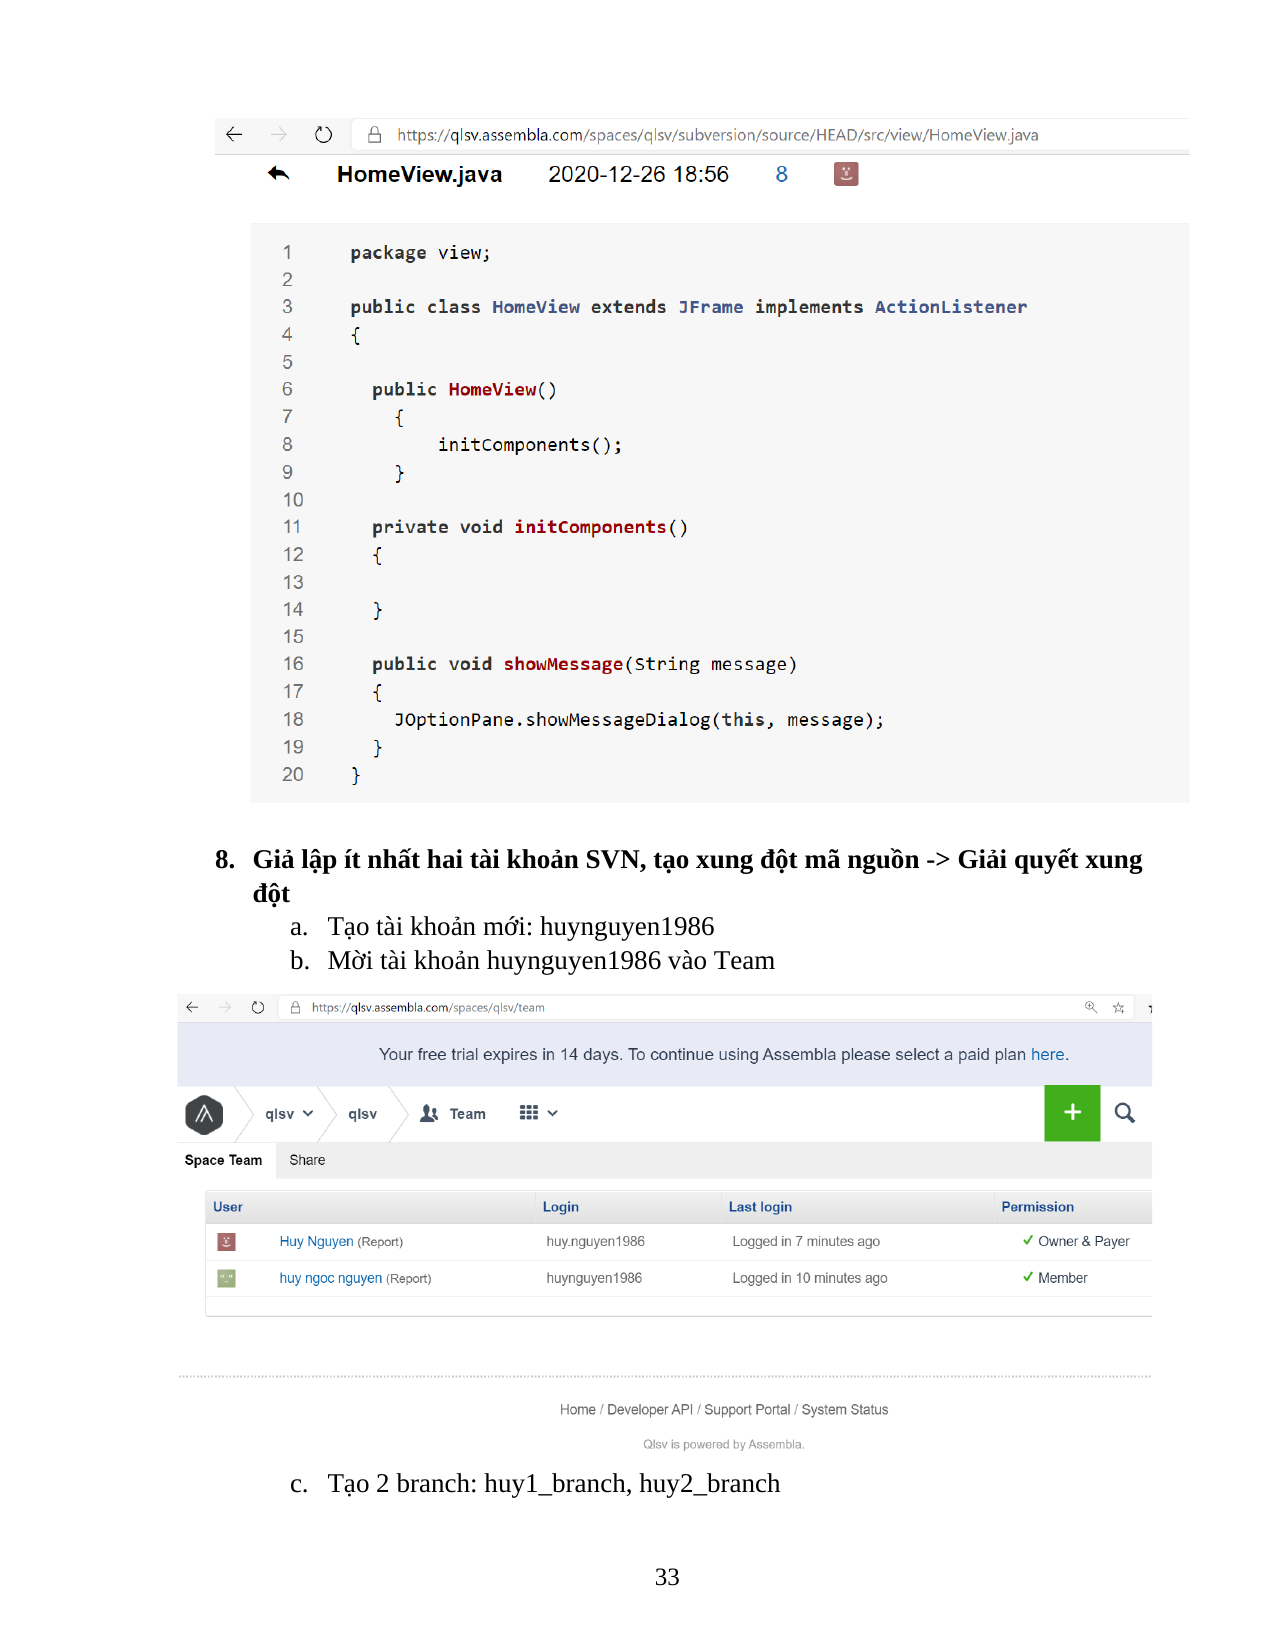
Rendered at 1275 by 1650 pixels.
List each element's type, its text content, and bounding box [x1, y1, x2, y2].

list Tạo tài khoản mới: huynguyen1986 [290, 910, 1157, 942]
list Mời tài khoản huynguyen1986 vào Team [290, 944, 1157, 975]
list Tạo 2 branch: huy1_branch, huy2_branch [290, 1468, 1157, 1499]
picture [177, 994, 1153, 1468]
picture [214, 118, 1190, 815]
list Giả lập ít nhất hai tài khoản SVN, tạo xung đột mã nguồn -> Giải quyết xung đột [215, 843, 1157, 908]
